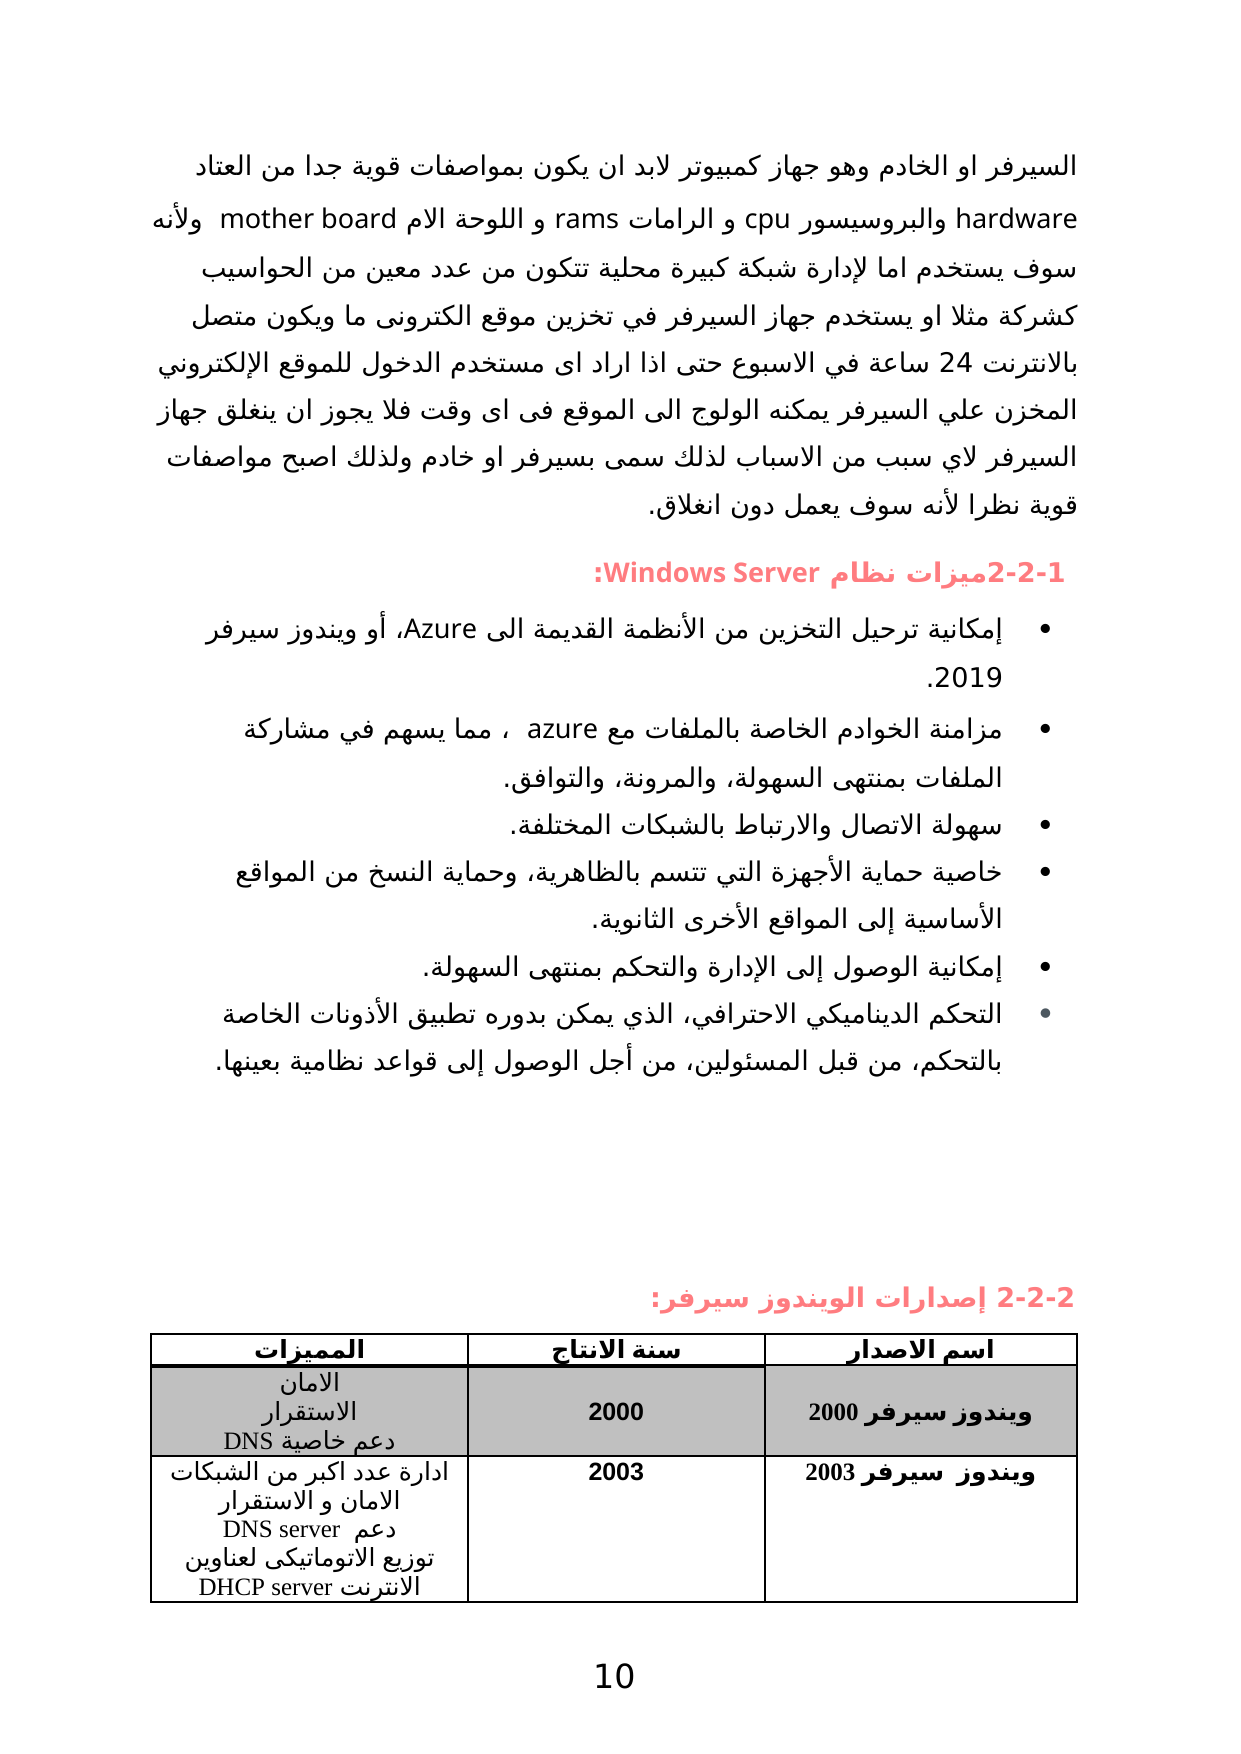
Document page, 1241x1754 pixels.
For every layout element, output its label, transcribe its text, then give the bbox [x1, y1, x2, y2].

table_cell الامان الاستقرار دعم خاصية DNS [152, 1368, 467, 1455]
table_cell ويندوز سيرفر 2000 [766, 1366, 1076, 1455]
list سهولة الاتصال والارتباط بالشبكات المختلفة. [150, 809, 1041, 841]
table_header المميزات [152, 1335, 467, 1364]
list إمكانية ترحيل التخزين من الأنظمة القديمة الى Azure، أو ويندوز سيرفر 2019. [150, 609, 1041, 694]
table_header سنة الانتاج [469, 1335, 764, 1364]
text 2-2-2 إصدارات الويندوز سيرفر: [150, 1282, 1078, 1314]
table_cell ويندوز سيرفر 2003 [766, 1457, 1076, 1601]
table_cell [152, 1457, 467, 1601]
text 2-2-1ميزات نظام Windows Server: [150, 553, 1078, 590]
table_cell 2003 [469, 1457, 764, 1601]
list خاصية حماية الأجهزة التي تتسم بالظاهرية، وحماية النسخ من المواقع الأساسية إلى المواقع الأخرى الثانوية. [150, 857, 1041, 935]
table_header اسم الاصدار [766, 1335, 1076, 1364]
table_cell 2000 [469, 1368, 764, 1455]
list مزامنة الخوادم الخاصة بالملفات مع azure ، مما يسهم في مشاركة الملفات بمنتهى السهولة، والمرونة، والتوافق. [150, 709, 1041, 793]
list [150, 150, 1078, 521]
list التحكم الديناميكي الاحترافي، الذي يمكن بدوره تطبيق الأذونات الخاصة بالتحكم، من قبل المسئولين، من أجل الوصول إلى قواعد نظامية بعينها. [150, 998, 1041, 1077]
list إمكانية الوصول إلى الإدارة والتحكم بمنتهى السهولة. [150, 951, 1041, 983]
